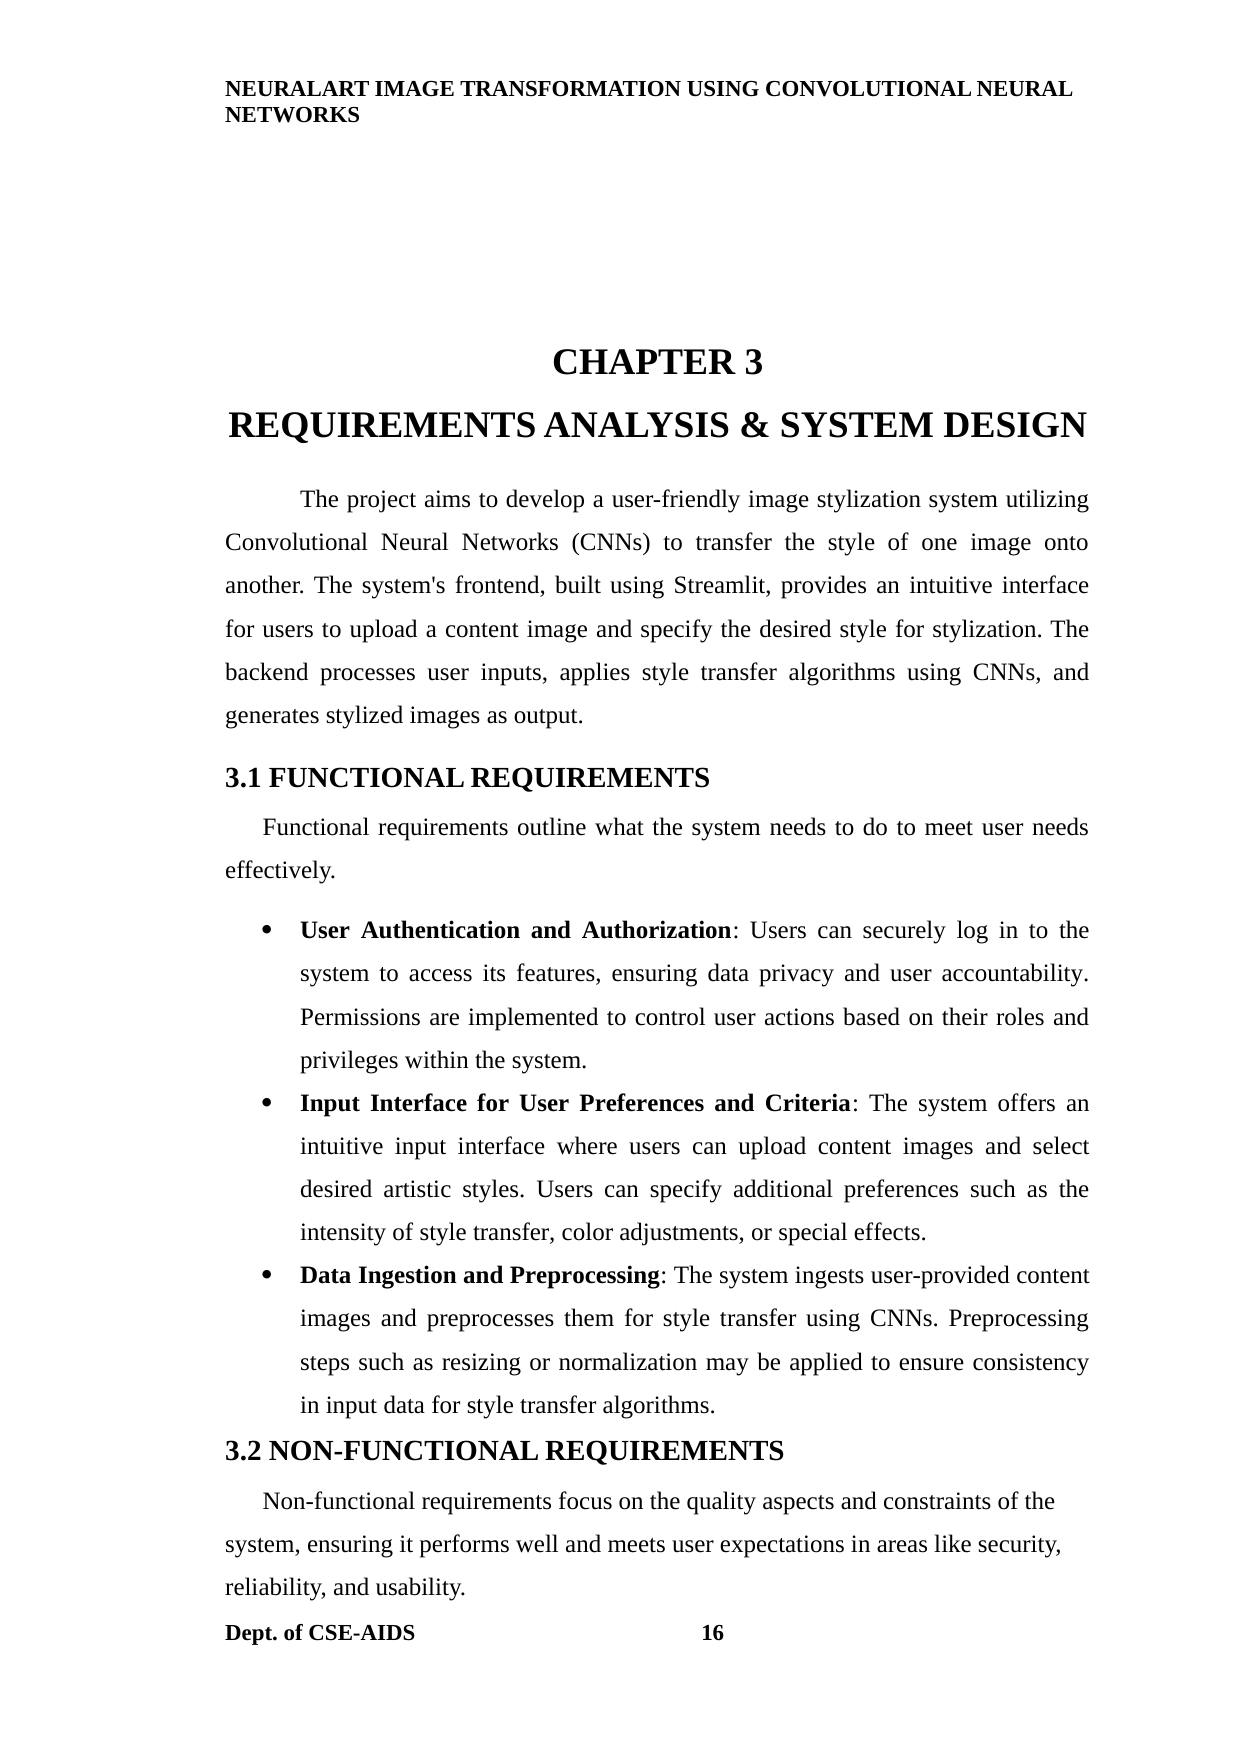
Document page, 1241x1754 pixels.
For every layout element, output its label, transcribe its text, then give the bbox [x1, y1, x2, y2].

list Input Interface for User Preferences and Criteria: The system offers an intuitive input interface where users can upload content images and select desired artistic styles. Users can specify additional preferences such as the intensity of style transfer, color adjustments, or special effects. [262, 1088, 1090, 1246]
list Data Ingestion and Preprocessing: The system ingests user-provided content images and preprocesses them for style transfer using CNNs. Preprocessing steps such as resizing or normalization may be applied to ensure consistency in input data for style transfer algorithms. [262, 1260, 1090, 1418]
text REQUIREMENTS ANALYSIS & SYSTEM DESIGN [225, 403, 1090, 446]
text CHAPTER 3 [225, 340, 1090, 383]
text The project aims to develop a user-friendly image stylization system utilizing Convolutional Neural Networks (CNNs) to transfer the style of one image onto another. The system's frontend, built using Streamlit, provides an intuitive interface for users to upload a content image and specify the desired style for stylization. The backend processes user inputs, applies style transfer algorithms using CNNs, and generates stylized images as output. [225, 484, 1090, 729]
text Non-functional requirements focus on the quality aspects and constraints of the system, ensuring it performs well and meets user expectations in areas like security, reliability, and usability. [225, 1486, 1090, 1601]
text Functional requirements outline what the system needs to do to meet user needs effectively. [225, 812, 1090, 884]
text 3.2 NON-FUNCTIONAL REQUIREMENTS [225, 1433, 1090, 1466]
text 3.1 FUNCTIONAL REQUIREMENTS [225, 760, 1090, 793]
list User Authentication and Authorization: Users can securely log in to the system to access its features, ensuring data privacy and user accountability. Permissions are implemented to control user actions based on their roles and privileges within the system. [262, 915, 1090, 1073]
